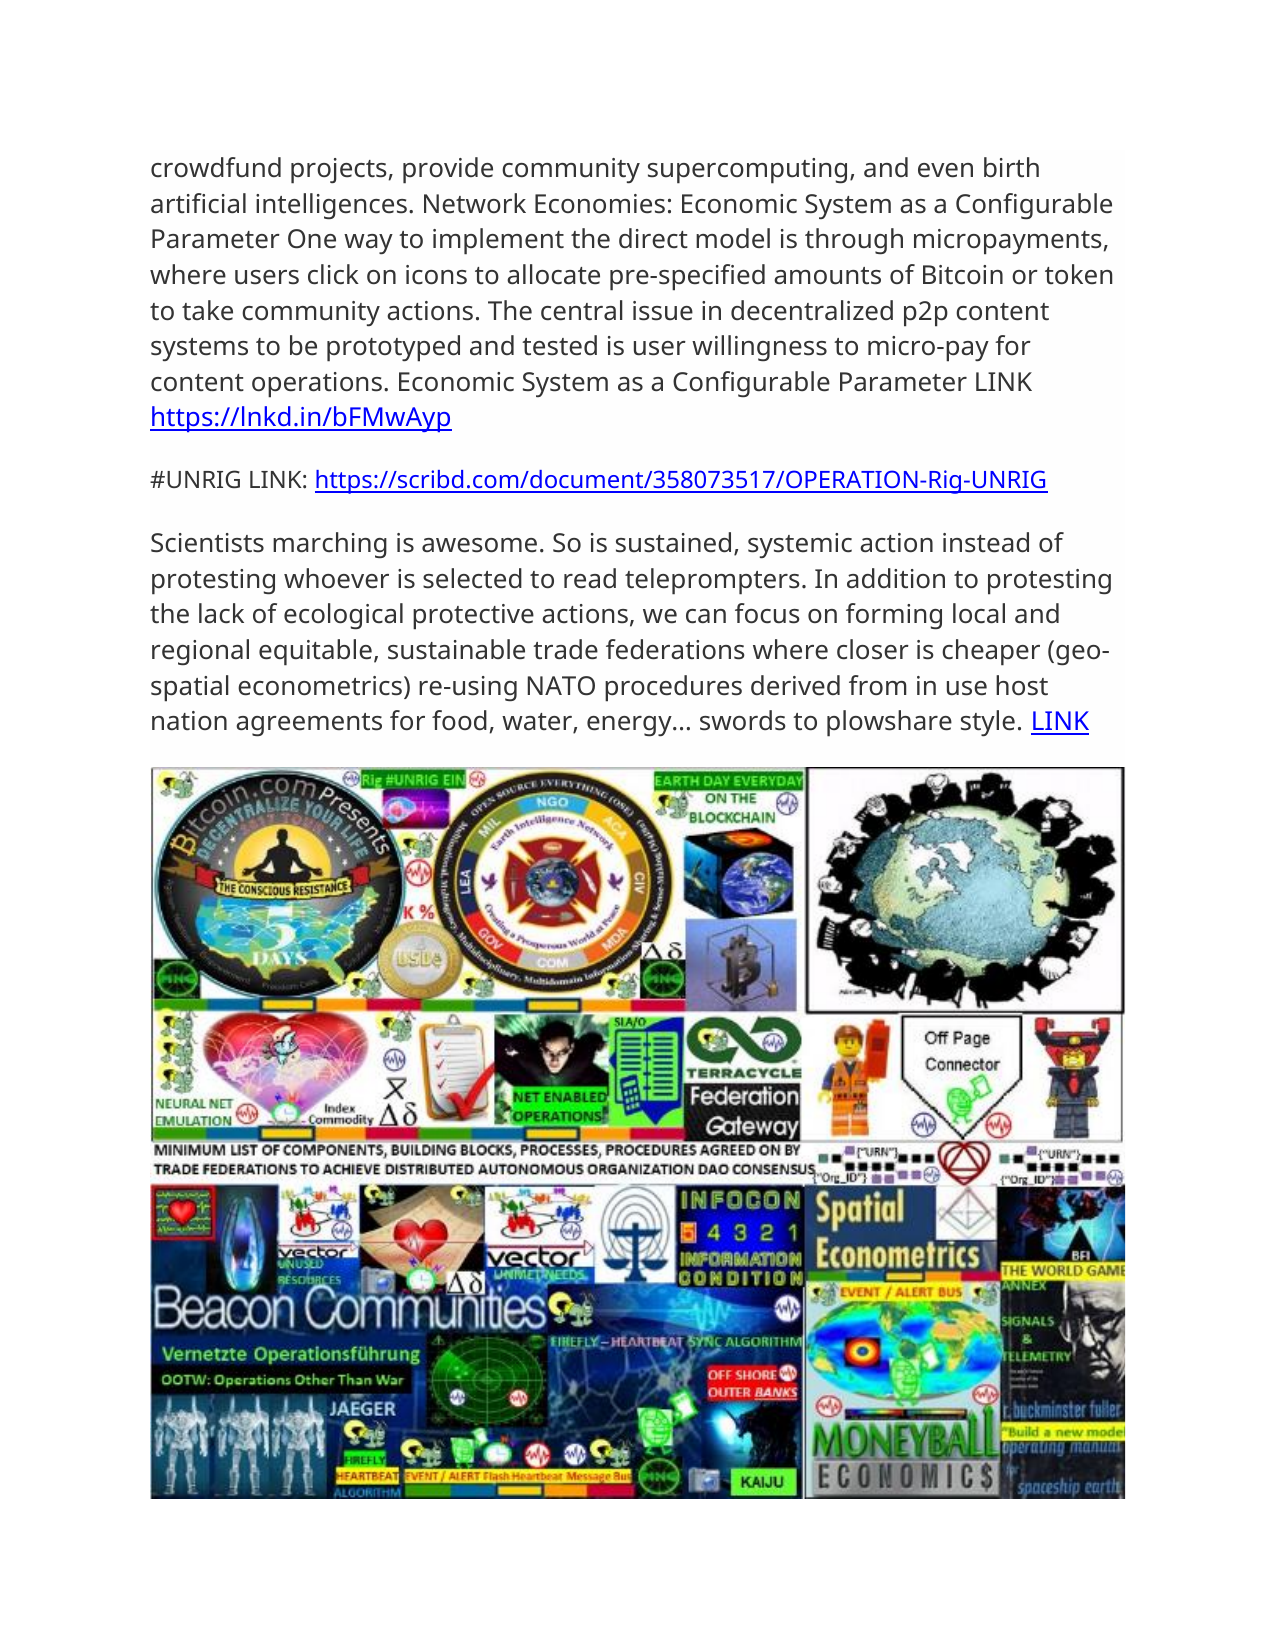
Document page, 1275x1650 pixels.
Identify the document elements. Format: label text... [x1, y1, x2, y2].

picture [150, 767, 1125, 1499]
text #UNRIG LINK: https://scribd.com/document/358073517/OPERATION-Rig-UNRIG [150, 463, 1125, 496]
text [150, 150, 1125, 434]
text Scientists marching is awesome. So is sustained, systemic action instead of protesting whoever is selected to read teleprompters. In addition to protesting the lack of ecological protective actions, we can focus on forming local and regional equitable, sustainable trade federations where closer is cheaper (geo-spatial econometrics) re-using NATO procedures derived from in use host nation agreements for food, water, energy… swords to plowshare style. LINK [150, 525, 1125, 738]
